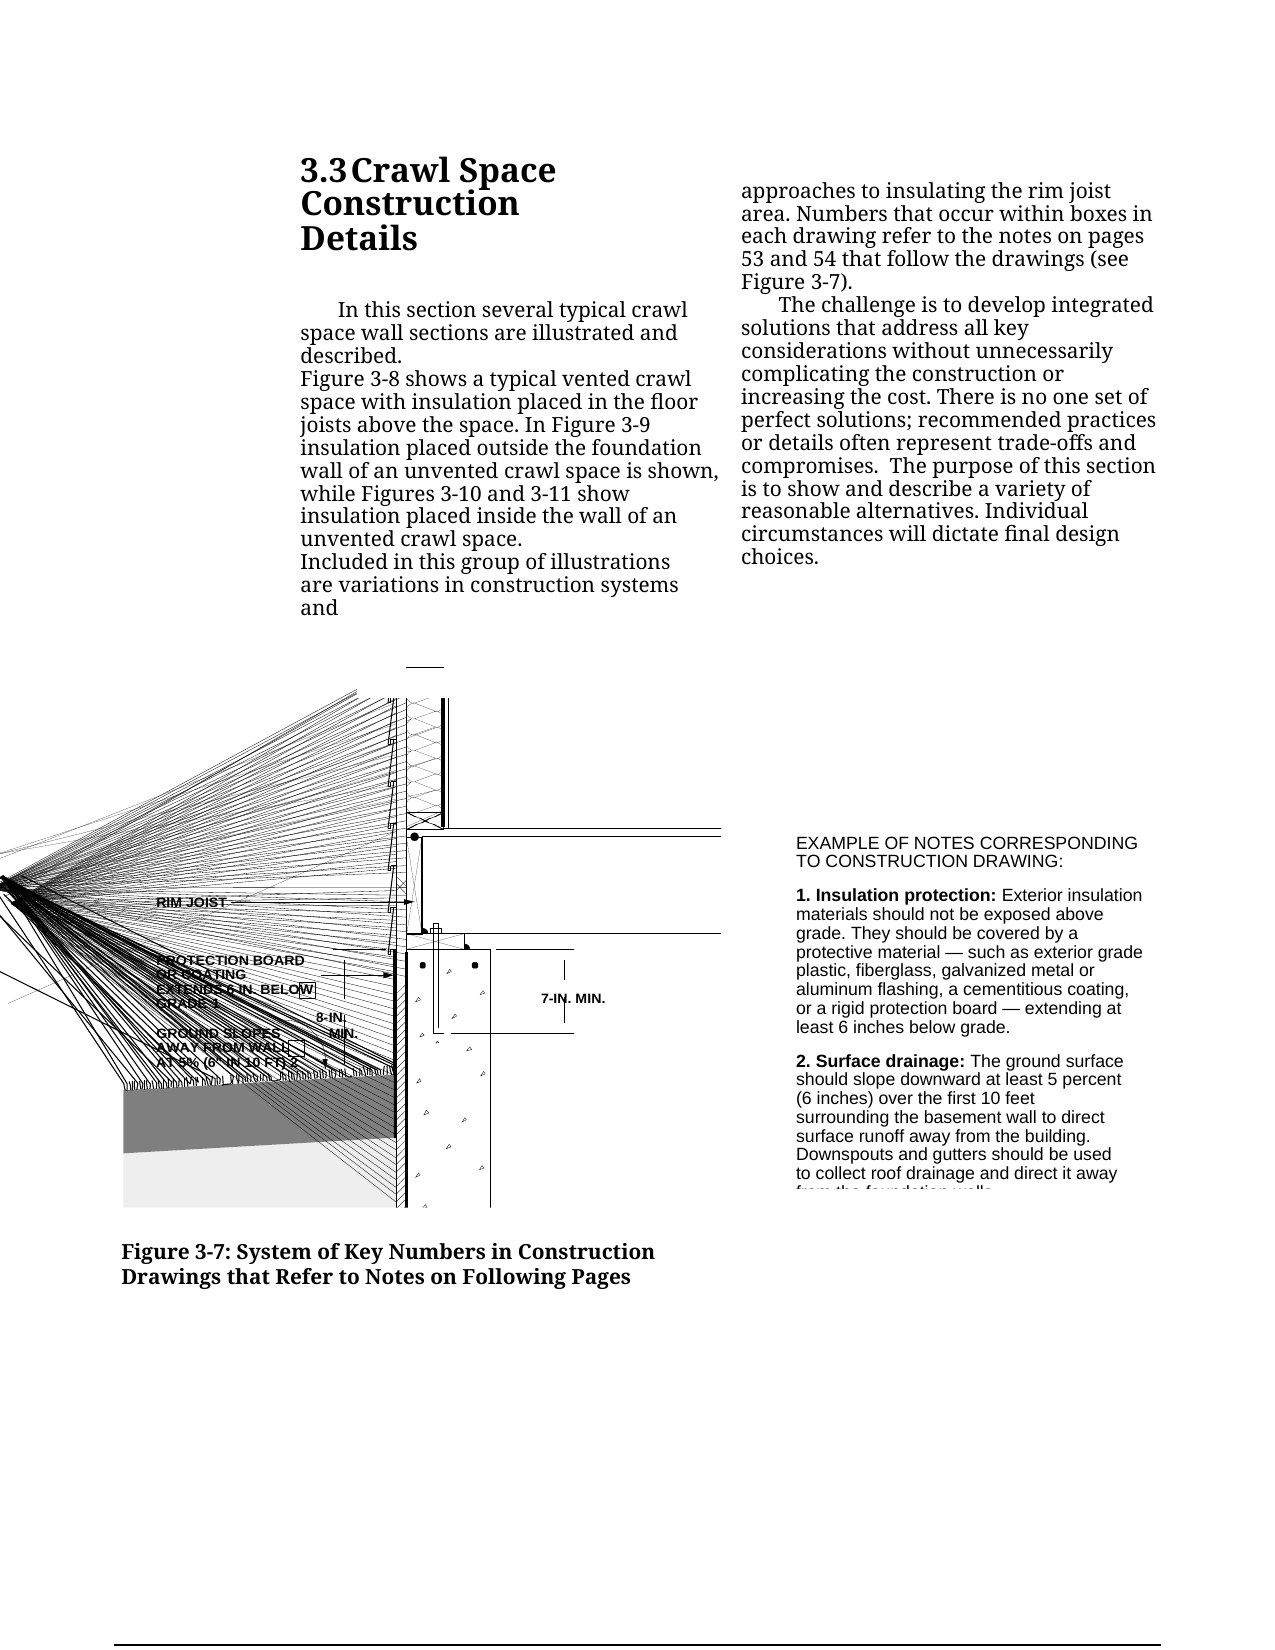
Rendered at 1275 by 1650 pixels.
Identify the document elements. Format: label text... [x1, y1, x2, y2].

list IN. MIN. [317, 1010, 379, 1041]
picture [407, 813, 443, 829]
text Included in this group of illustrations are variations in construction systems and [300, 551, 681, 620]
text PROTECTION BOARD OR COATING EXTENDS 6 IN. BELOW GRADE 1 [156, 953, 317, 1012]
subtitle Figure 3-7: System of Key Numbers in Construction Drawings that Refer to Notes on Following Pages [121, 1239, 713, 1289]
text GROUND SLOPES AWAY FROM WALL AT 5% (6" IN 10 FT) 2 [156, 1026, 300, 1070]
text The challenge is to develop integrated solutions that address all key considerations without unnecessarily complicating the construction or increasing the cost. There is no one set of perfect solutions; recommended practices or details often represent trade-offs and compromises. The purpose of this section is to show and describe a variety of reasonable alternatives. Individual circumstances will dictate final design choices. [741, 294, 1161, 569]
list RIM JOIST [156, 894, 516, 910]
text Figure 3-8 shows a typical vented crawl space with insulation placed in the floor joists above the space. In Figure 3-9 insulation placed outside the foundation wall of an unvented crawl space is shown, while Figures 3-10 and 3-11 show insulation placed inside the wall of an unvented crawl space. [300, 368, 722, 551]
list Crawl Space Construction Details [300, 154, 616, 261]
text approaches to insulating the rim joist area. Numbers that occur within boxes in each drawing refer to the notes on pages 53 and 54 that follow the drawings (see Figure 3-7). [741, 180, 1162, 294]
text 7-IN. MIN. [541, 991, 1192, 1007]
picture [407, 813, 434, 825]
text In this section several typical crawl space wall sections are illustrated and described. [300, 299, 719, 368]
